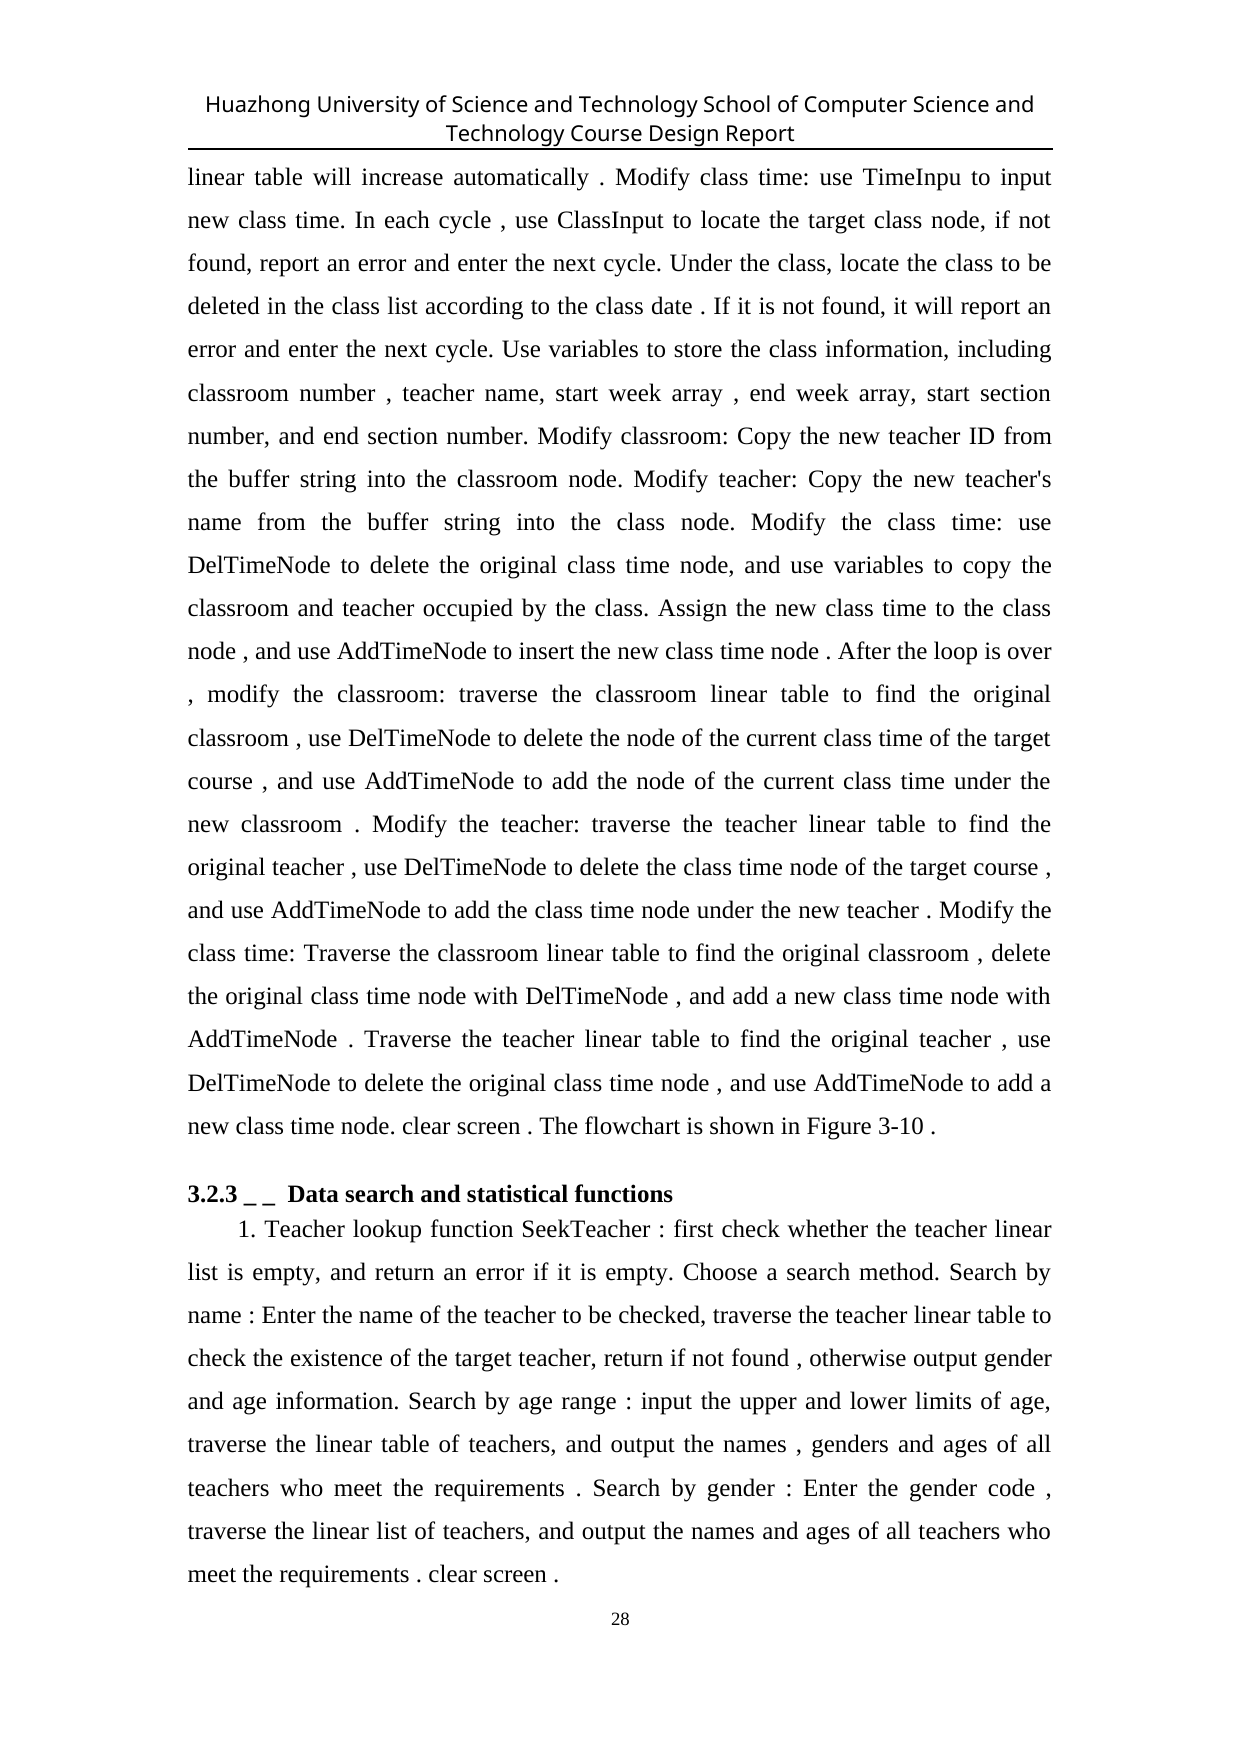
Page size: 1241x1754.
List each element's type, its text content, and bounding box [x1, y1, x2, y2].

subtitle 3.2.3 _ _ Data search and statistical functions [187, 1179, 1053, 1208]
text 1. Teacher lookup function SeekTeacher : first check whether the teacher linear list is empty, and return an error if it is empty. Choose a search method. Search by name : Enter the name of the teacher to be checked, traverse the teacher linear table to check the existence of the target teacher, return if not found , otherwise output gender and age information. Search by age range : input the upper and lower limits of age, traverse the linear table of teachers, and output the names , genders and ages of all teachers who meet the requirements . Search by gender : Enter the gender code , traverse the linear list of teachers, and output the names and ages of all teachers who meet the requirements . clear screen . [187, 1214, 1053, 1588]
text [187, 162, 1053, 1139]
